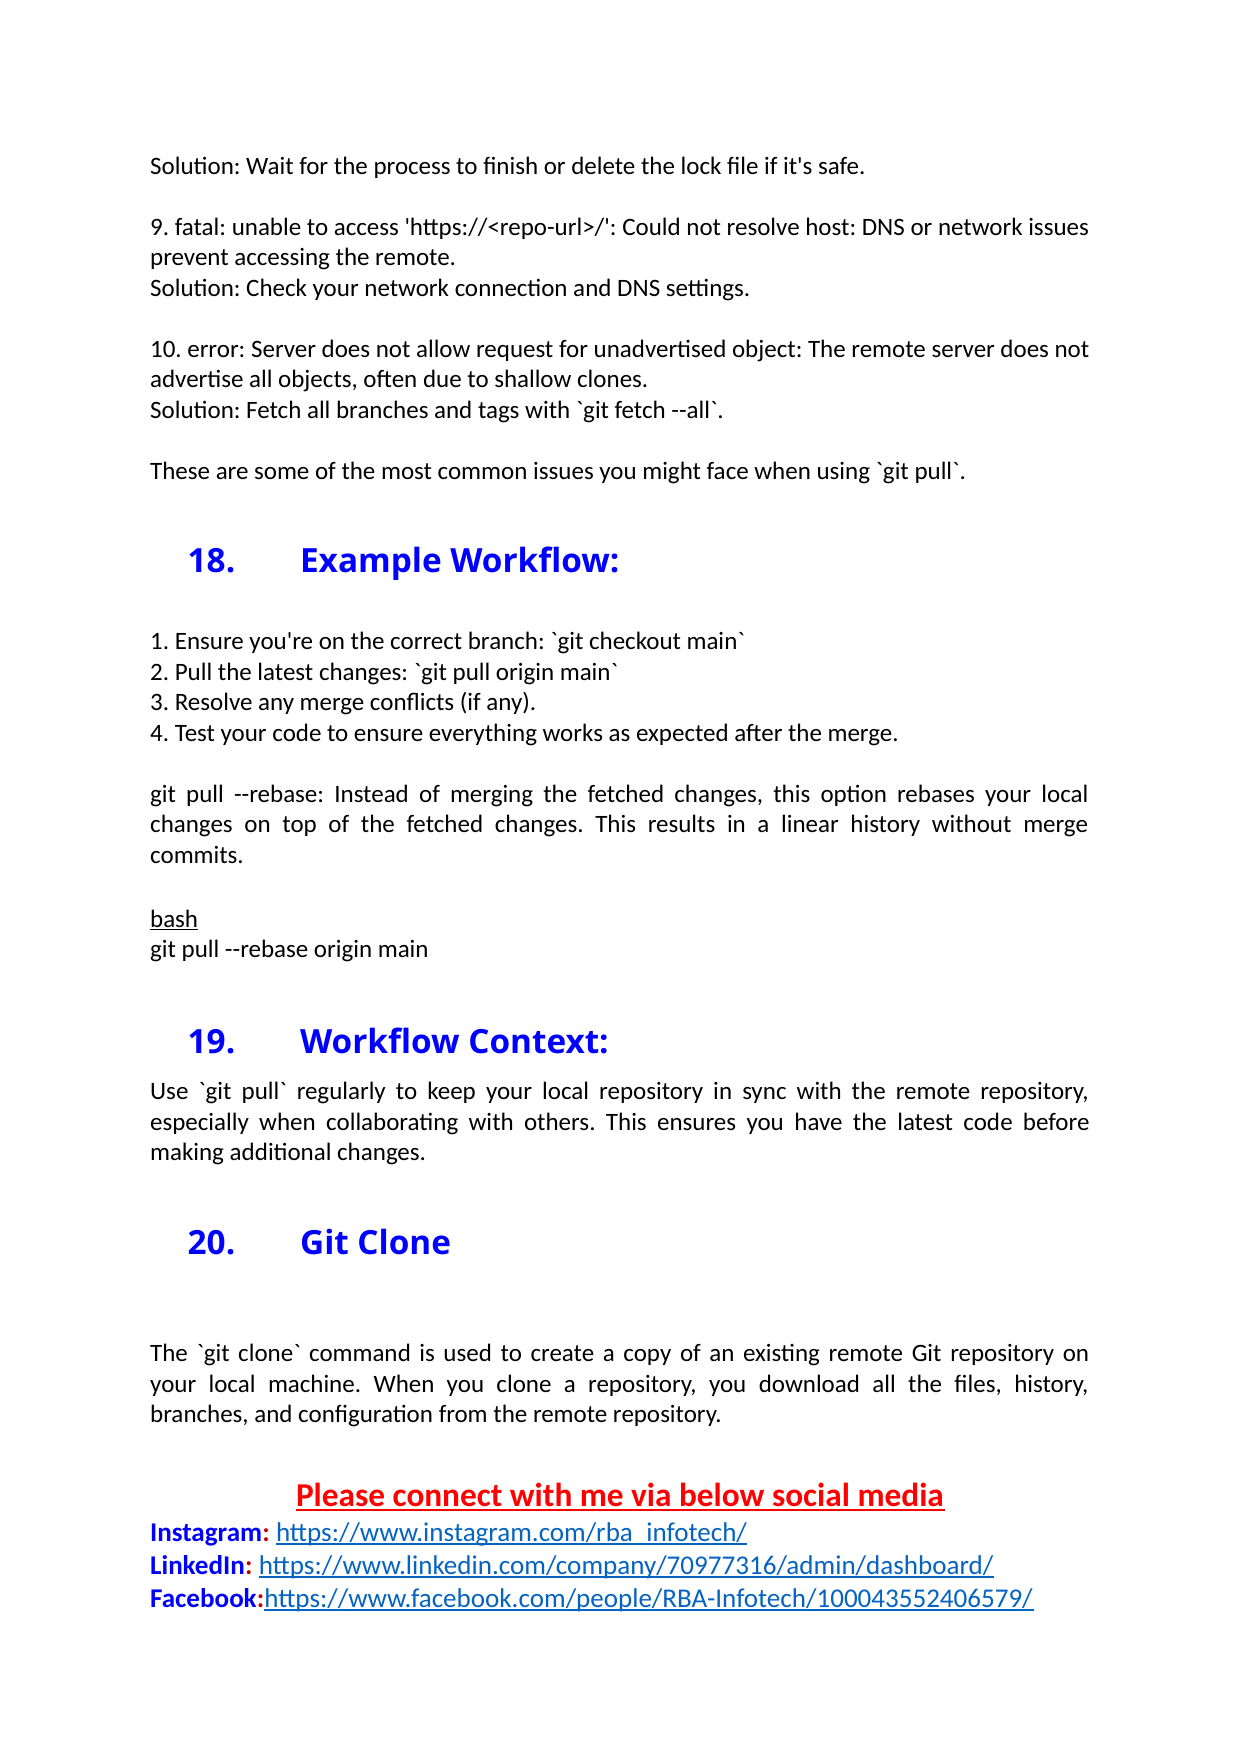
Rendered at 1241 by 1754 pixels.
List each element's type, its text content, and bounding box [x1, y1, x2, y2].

text These are some of the most common issues you might face when using `git pull`. [150, 455, 1090, 486]
text git pull --rebase origin main [150, 933, 1090, 964]
text 2. Pull the latest changes: `git pull origin main` [150, 656, 1090, 687]
subtitle Example Workflow: [187, 537, 1090, 582]
subtitle Workflow Context: [187, 1018, 1090, 1063]
text 10. error: Server does not allow request for unadvertised object: The remote server does not advertise all objects, often due to shallow clones. [150, 333, 1090, 394]
text git pull --rebase: Instead of merging the fetched changes, this option rebases your local changes on top of the fetched changes. This results in a linear history without merge commits. [150, 778, 1090, 870]
text 1. Ensure you're on the correct branch: `git checkout main` [150, 626, 1090, 656]
text Solution: Wait for the process to finish or delete the lock file if it's safe. [150, 150, 1090, 181]
text Solution: Check your network connection and DNS settings. [150, 272, 1090, 303]
text Use `git pull` regularly to keep your local repository in sync with the remote repository, especially when collaborating with others. This ensures you have the latest code before making additional changes. [150, 1076, 1090, 1167]
text bash [150, 903, 1090, 933]
text Solution: Fetch all branches and tags with `git fetch --all`. [150, 394, 1090, 425]
text 9. fatal: unable to access 'https://<repo-url>/': Could not resolve host: DNS or network issues prevent accessing the remote. [150, 211, 1090, 272]
subtitle Git Clone [187, 1218, 1090, 1264]
text The `git clone` command is used to create a copy of an existing remote Git repository on your local machine. When you clone a repository, you download all the files, history, branches, and configuration from the remote repository. [150, 1337, 1090, 1429]
text 4. Test your code to ensure everything works as expected after the merge. [150, 717, 1090, 748]
text 3. Resolve any merge conflicts (if any). [150, 687, 1090, 717]
